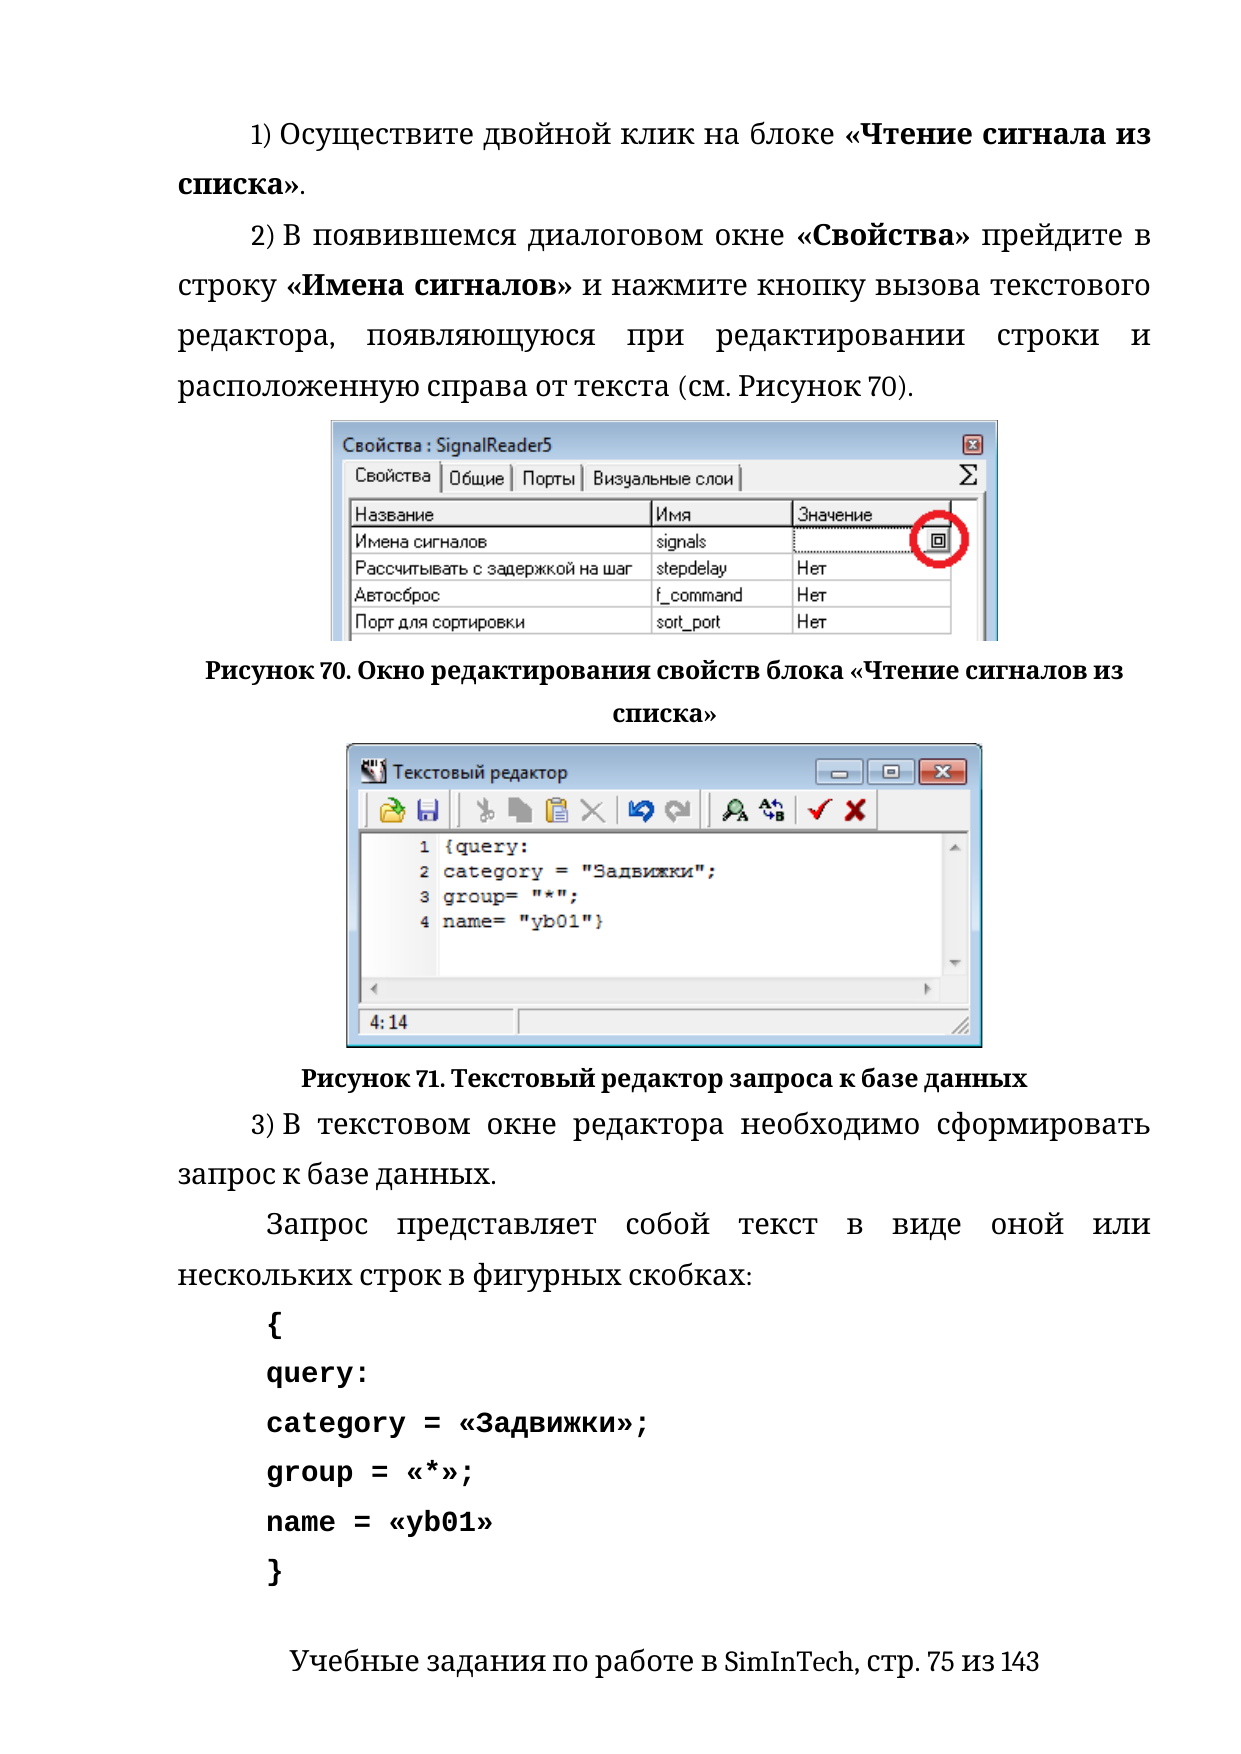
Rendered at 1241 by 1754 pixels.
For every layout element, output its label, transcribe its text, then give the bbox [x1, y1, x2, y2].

text name = «yb01» [177, 1507, 1152, 1540]
list В текстовом окне редактора необходимо сформировать запрос к базе данных. [177, 1108, 1152, 1192]
text group = «*»; [177, 1458, 1152, 1491]
text query: [177, 1359, 1152, 1392]
text category = «Задвижки»; [177, 1408, 1152, 1441]
list Осуществите двойной клик на блоке «Чтение сигнала из списка». [177, 118, 1152, 202]
picture [346, 743, 983, 1048]
picture [330, 420, 998, 641]
text { [177, 1309, 1152, 1342]
text Запрос представляет собой текст в виде оной или нескольких строк в фигурных скобках: [177, 1208, 1152, 1292]
text } [177, 1557, 1152, 1589]
